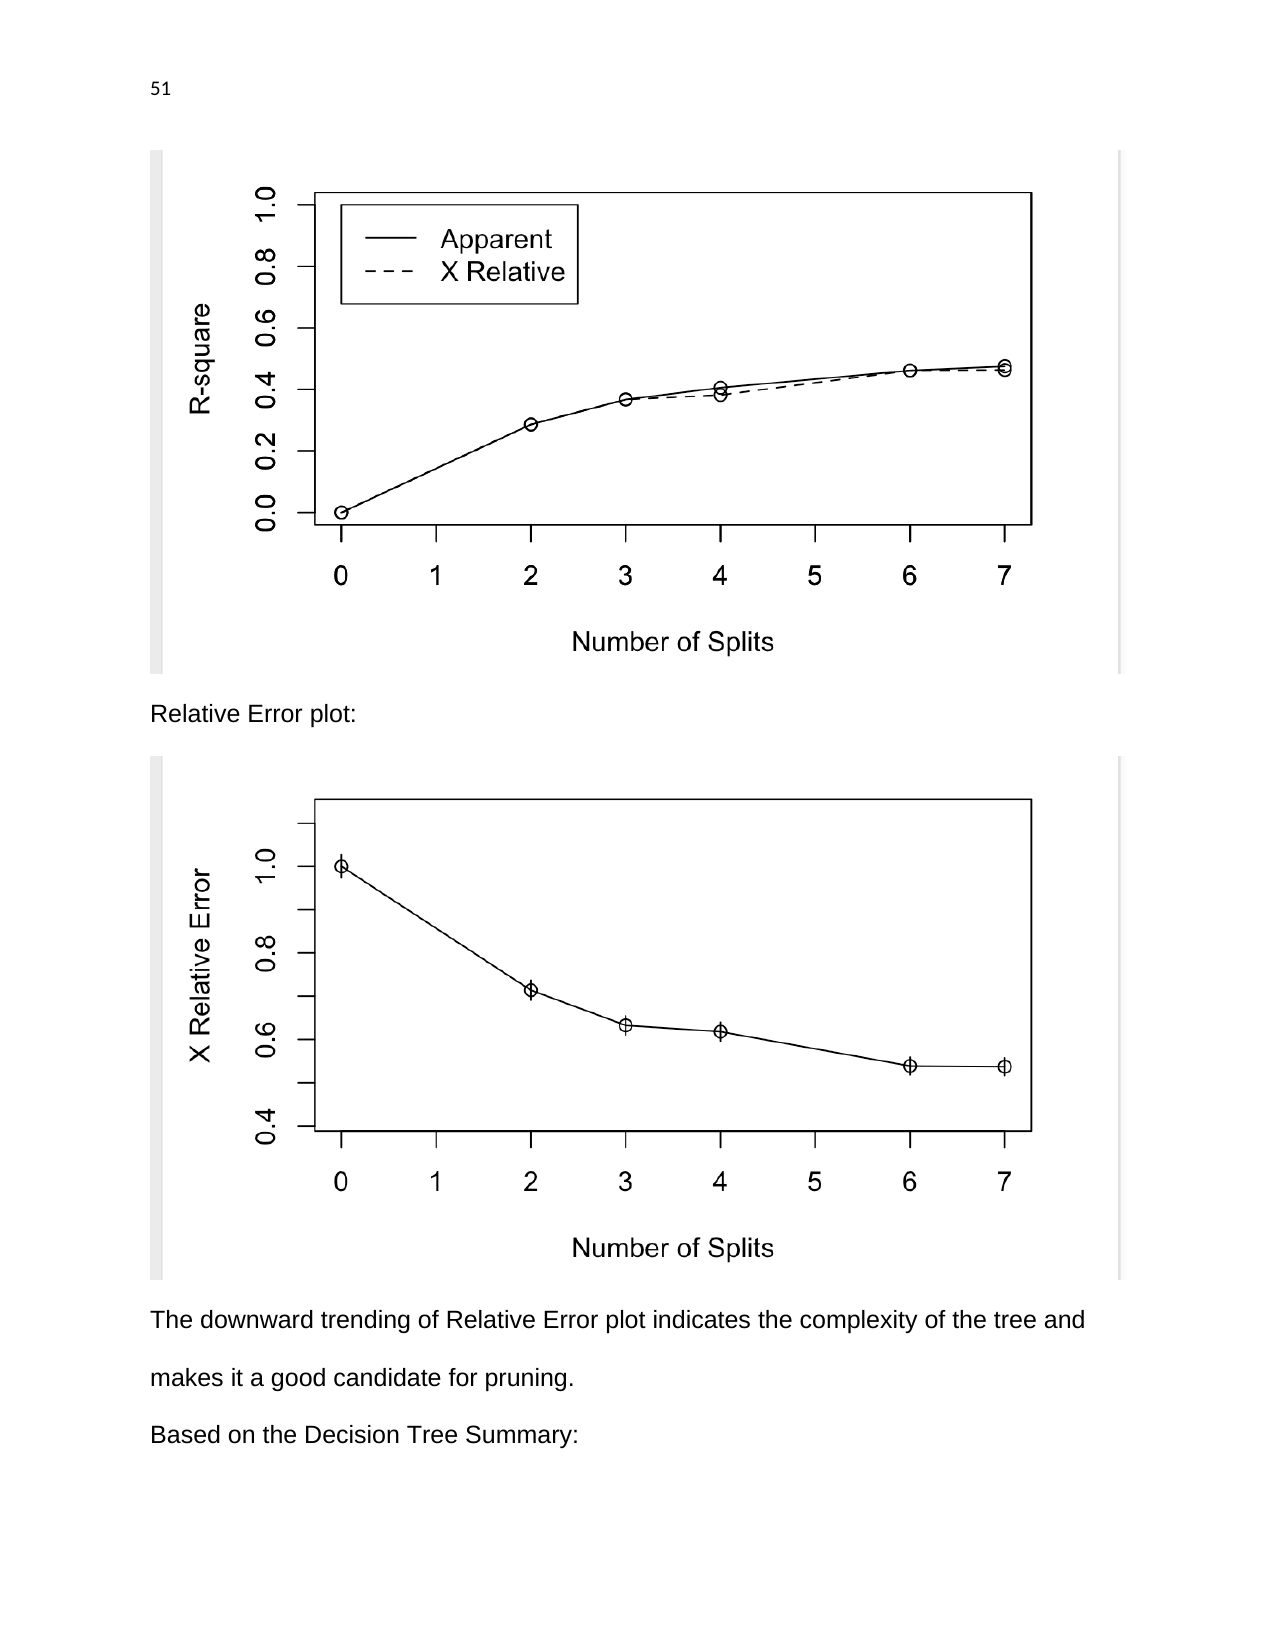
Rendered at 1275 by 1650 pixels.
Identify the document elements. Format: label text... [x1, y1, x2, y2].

text The downward trending of Relative Error plot indicates the complexity of the tree and makes it a good candidate for pruning. [150, 1305, 1125, 1392]
text Based on the Decision Tree Summary: [150, 1420, 1125, 1449]
text Relative Error plot: [150, 699, 1125, 728]
picture [150, 150, 1125, 674]
picture [150, 756, 1125, 1280]
